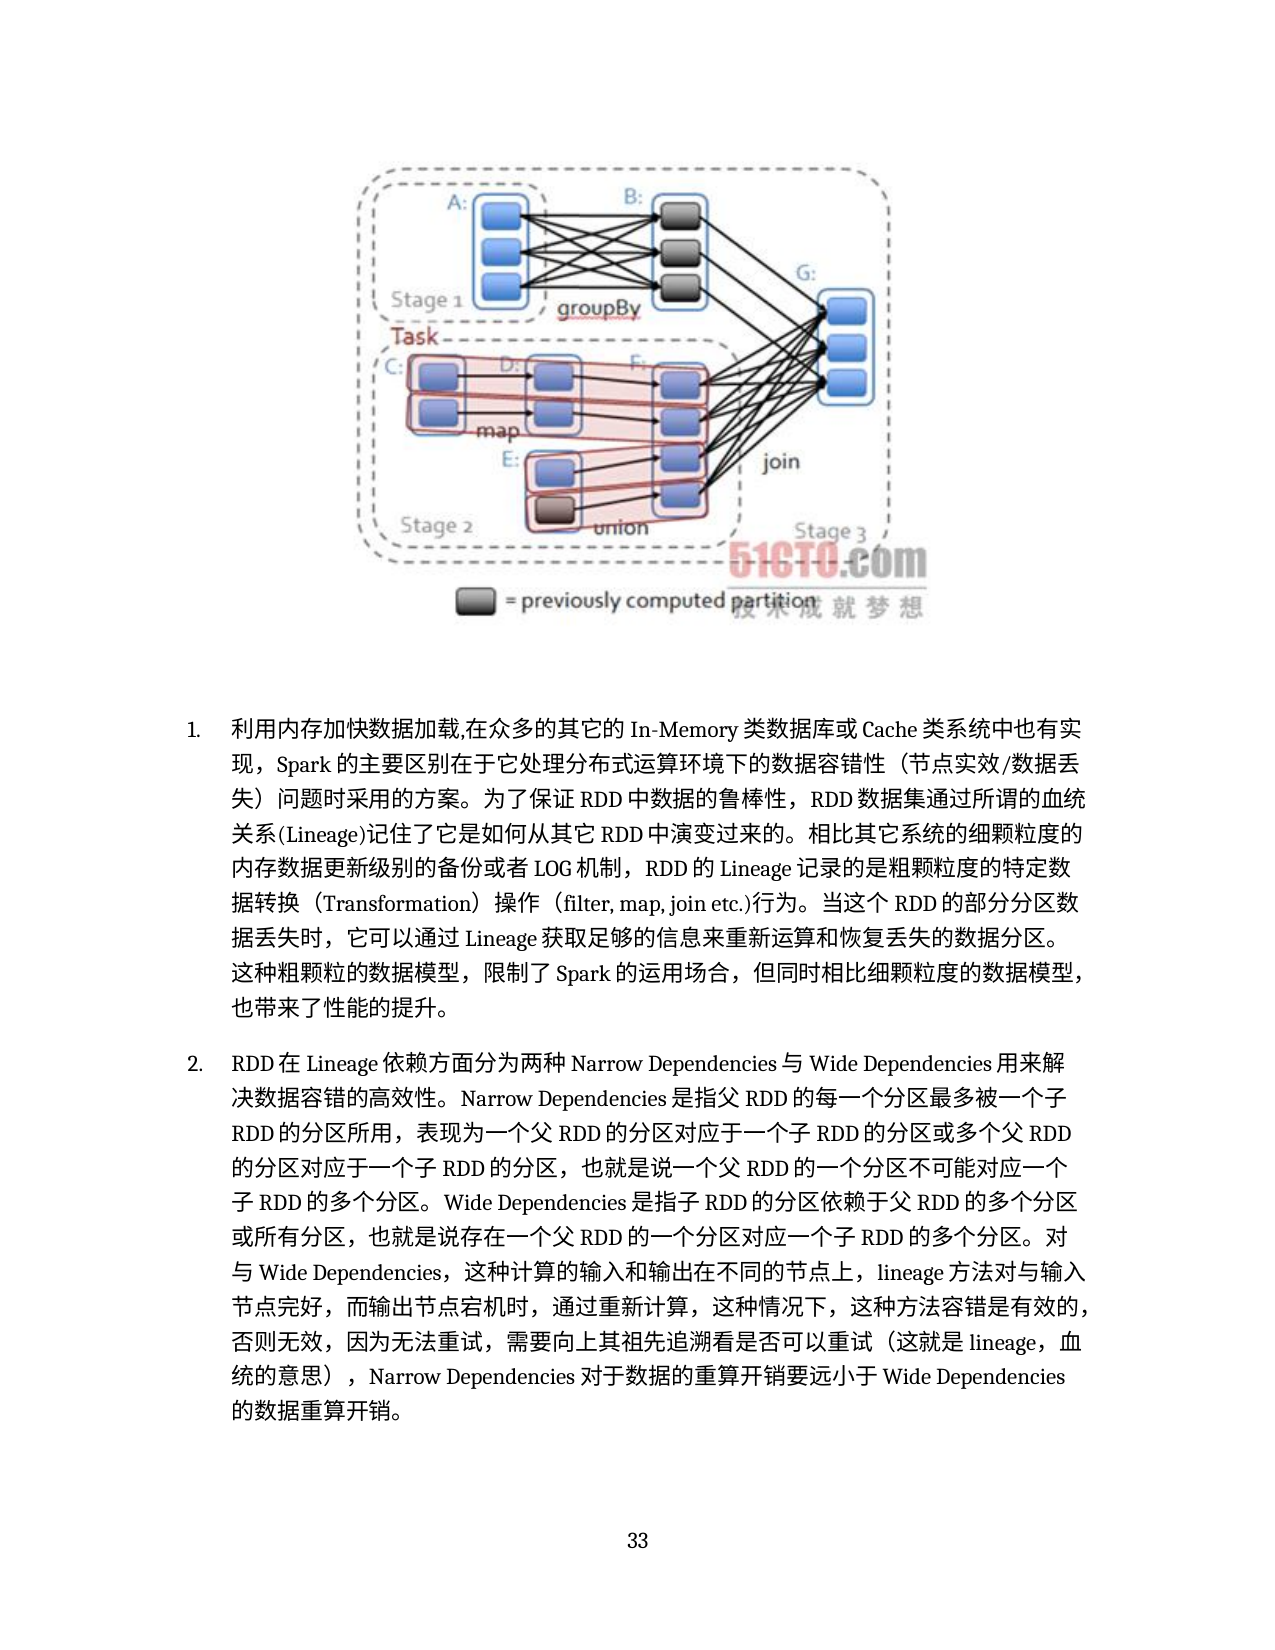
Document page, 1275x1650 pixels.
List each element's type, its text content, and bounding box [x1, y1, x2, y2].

picture [329, 150, 946, 641]
list 利用内存加快数据加载,在众多的其它的In-Memory类数据库或Cache类系统中也有实现，Spark的主要区别在于它处理分布式运算环境下的数据容错性（节点实效/数据丢失）问题时采用的方案。为了保证RDD中数据的鲁棒性，RDD数据集通过所谓的血统关系(Lineage)记住了它是如何从其它RDD中演变过来的。相比其它系统的细颗粒度的内存数据更新级别的备份或者LOG机制，RDD的Lineage记录的是粗颗粒度的特定数据转换（Transformation）操作（filter, map, join etc.)行为。当这个RDD的部分分区数据丢失时，它可以通过Lineage获取足够的信息来重新运算和恢复丢失的数据分区。这种粗颗粒的数据模型，限制了Spark的运用场合，但同时相比细颗粒度的数据模型，也带来了性能的提升。 [187, 711, 1087, 1023]
list RDD在Lineage依赖方面分为两种Narrow Dependencies与Wide Dependencies用来解决数据容错的高效性。Narrow Dependencies是指父RDD的每一个分区最多被一个子RDD的分区所用，表现为一个父RDD的分区对应于一个子RDD的分区或多个父RDD的分区对应于一个子RDD的分区，也就是说一个父RDD的一个分区不可能对应一个子RDD的多个分区。Wide Dependencies是指子RDD的分区依赖于父RDD的多个分区或所有分区，也就是说存在一个父RDD的一个分区对应一个子RDD的多个分区。对与Wide Dependencies，这种计算的输入和输出在不同的节点上，lineage方法对与输入节点完好，而输出节点宕机时，通过重新计算，这种情况下，这种方法容错是有效的，否则无效，因为无法重试，需要向上其祖先追溯看是否可以重试（这就是lineage，血统的意思），Narrow Dependencies对于数据的重算开销要远小于Wide Dependencies的数据重算开销。 [187, 1045, 1087, 1426]
